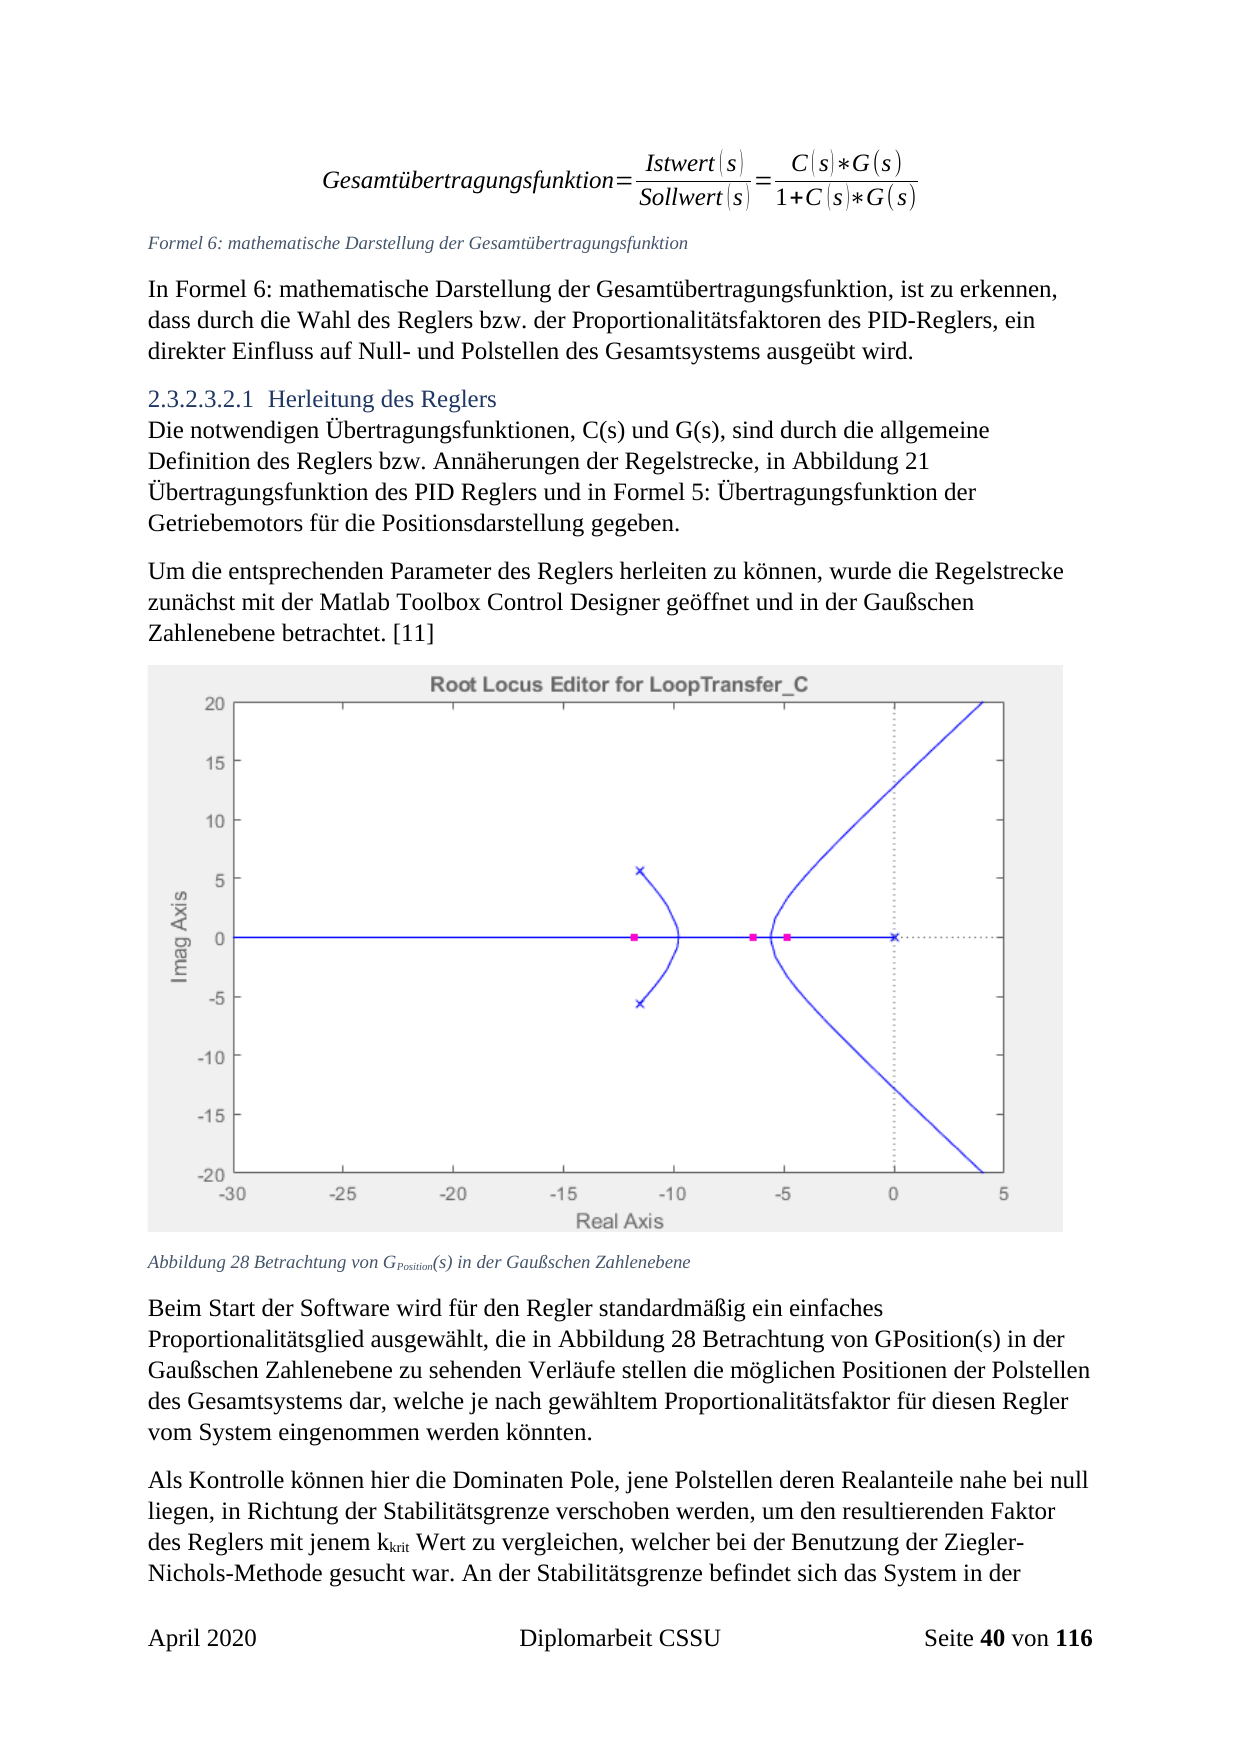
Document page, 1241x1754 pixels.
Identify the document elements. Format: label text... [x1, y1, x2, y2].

subtitle Herleitung des Reglers [148, 384, 1093, 413]
text Die notwendigen Übertragungsfunktionen, C(s) und G(s), sind durch die allgemeine Definition des Reglers bzw. Annäherungen der Regelstrecke, in Abbildung 21 Übertragungsfunktion des PID Reglers und in Formel 5: Übertragungsfunktion der Getriebemotors für die Positionsdarstellung gegeben. [148, 415, 1093, 537]
text In Formel 6: mathematische Darstellung der Gesamtübertragungsfunktion, ist zu erkennen, dass durch die Wahl des Reglers bzw. der Proportionalitätsfaktoren des PID-Reglers, ein direkter Einfluss auf Null- und Polstellen des Gesamtsystems ausgeübt wird. [148, 274, 1093, 365]
picture [147, 665, 1063, 1232]
text Um die entsprechenden Parameter des Reglers herleiten zu können, wurde die Regelstrecke zunächst mit der Matlab Toolbox Control Designer geöffnet und in der Gaußschen Zahlenebene betrachtet. [11] [148, 556, 1093, 647]
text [148, 1465, 1093, 1587]
text Beim Start der Software wird für den Regler standardmäßig ein einfaches Proportionalitätsglied ausgewählt, die in Abbildung 28 Betrachtung von GPosition(s) in der Gaußschen Zahlenebene zu sehenden Verläufe stellen die möglichen Positionen der Polstellen des Gesamtsystems dar, welche je nach gewähltem Proportionalitätsfaktor für diesen Regler vom System eingenommen werden könnten. [148, 1293, 1093, 1446]
